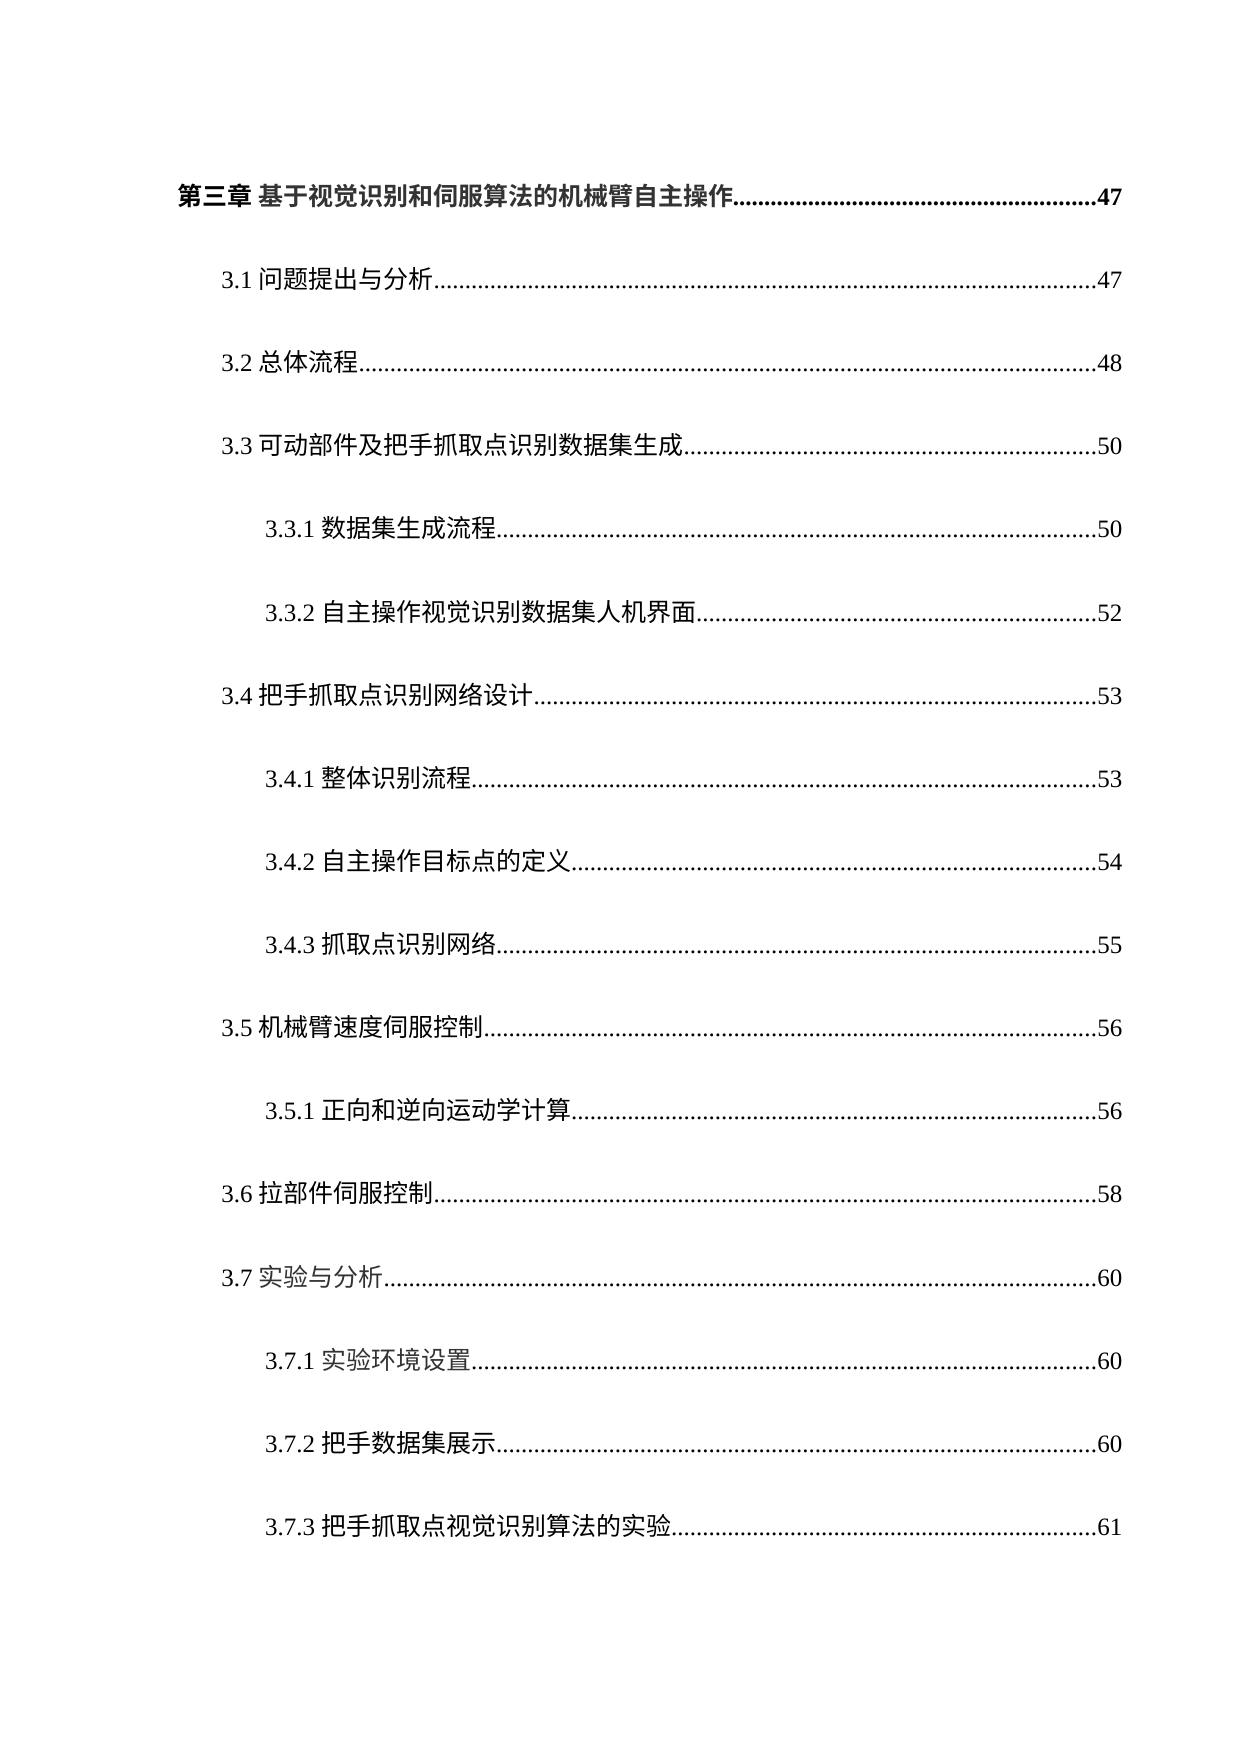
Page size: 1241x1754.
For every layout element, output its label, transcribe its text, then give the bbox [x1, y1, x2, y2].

text 3.7 实验与分析 60 [221, 1243, 1122, 1308]
text 3.1 问题提出与分析 47 [221, 245, 1122, 310]
text 3.4.3 抓取点识别网络 55 [265, 910, 1122, 975]
text 3.3 可动部件及把手抓取点识别数据集生成 50 [221, 411, 1122, 476]
text 3.4.2 自主操作目标点的定义 54 [265, 827, 1122, 892]
text 3.5 机械臂速度伺服控制 56 [221, 993, 1122, 1058]
text 3.2 总体流程 48 [221, 328, 1122, 393]
text 3.4 把手抓取点识别网络设计 53 [221, 661, 1122, 726]
text 3.7.1 实验环境设置 60 [265, 1326, 1122, 1391]
text 3.5.1 正向和逆向运动学计算 56 [265, 1076, 1122, 1141]
text 第三章 基于视觉识别和伺服算法的机械臂自主操作 47 [177, 162, 1122, 227]
text 3.7.2 把手数据集展示 60 [265, 1409, 1122, 1474]
text 3.3.1 数据集生成流程 50 [265, 494, 1122, 559]
text 3.3.2 自主操作视觉识别数据集人机界面 52 [265, 578, 1122, 643]
text 3.6 拉部件伺服控制 58 [221, 1159, 1122, 1224]
text 3.4.1 整体识别流程 53 [265, 744, 1122, 809]
text 3.7.3 把手抓取点视觉识别算法的实验 61 [265, 1492, 1122, 1557]
